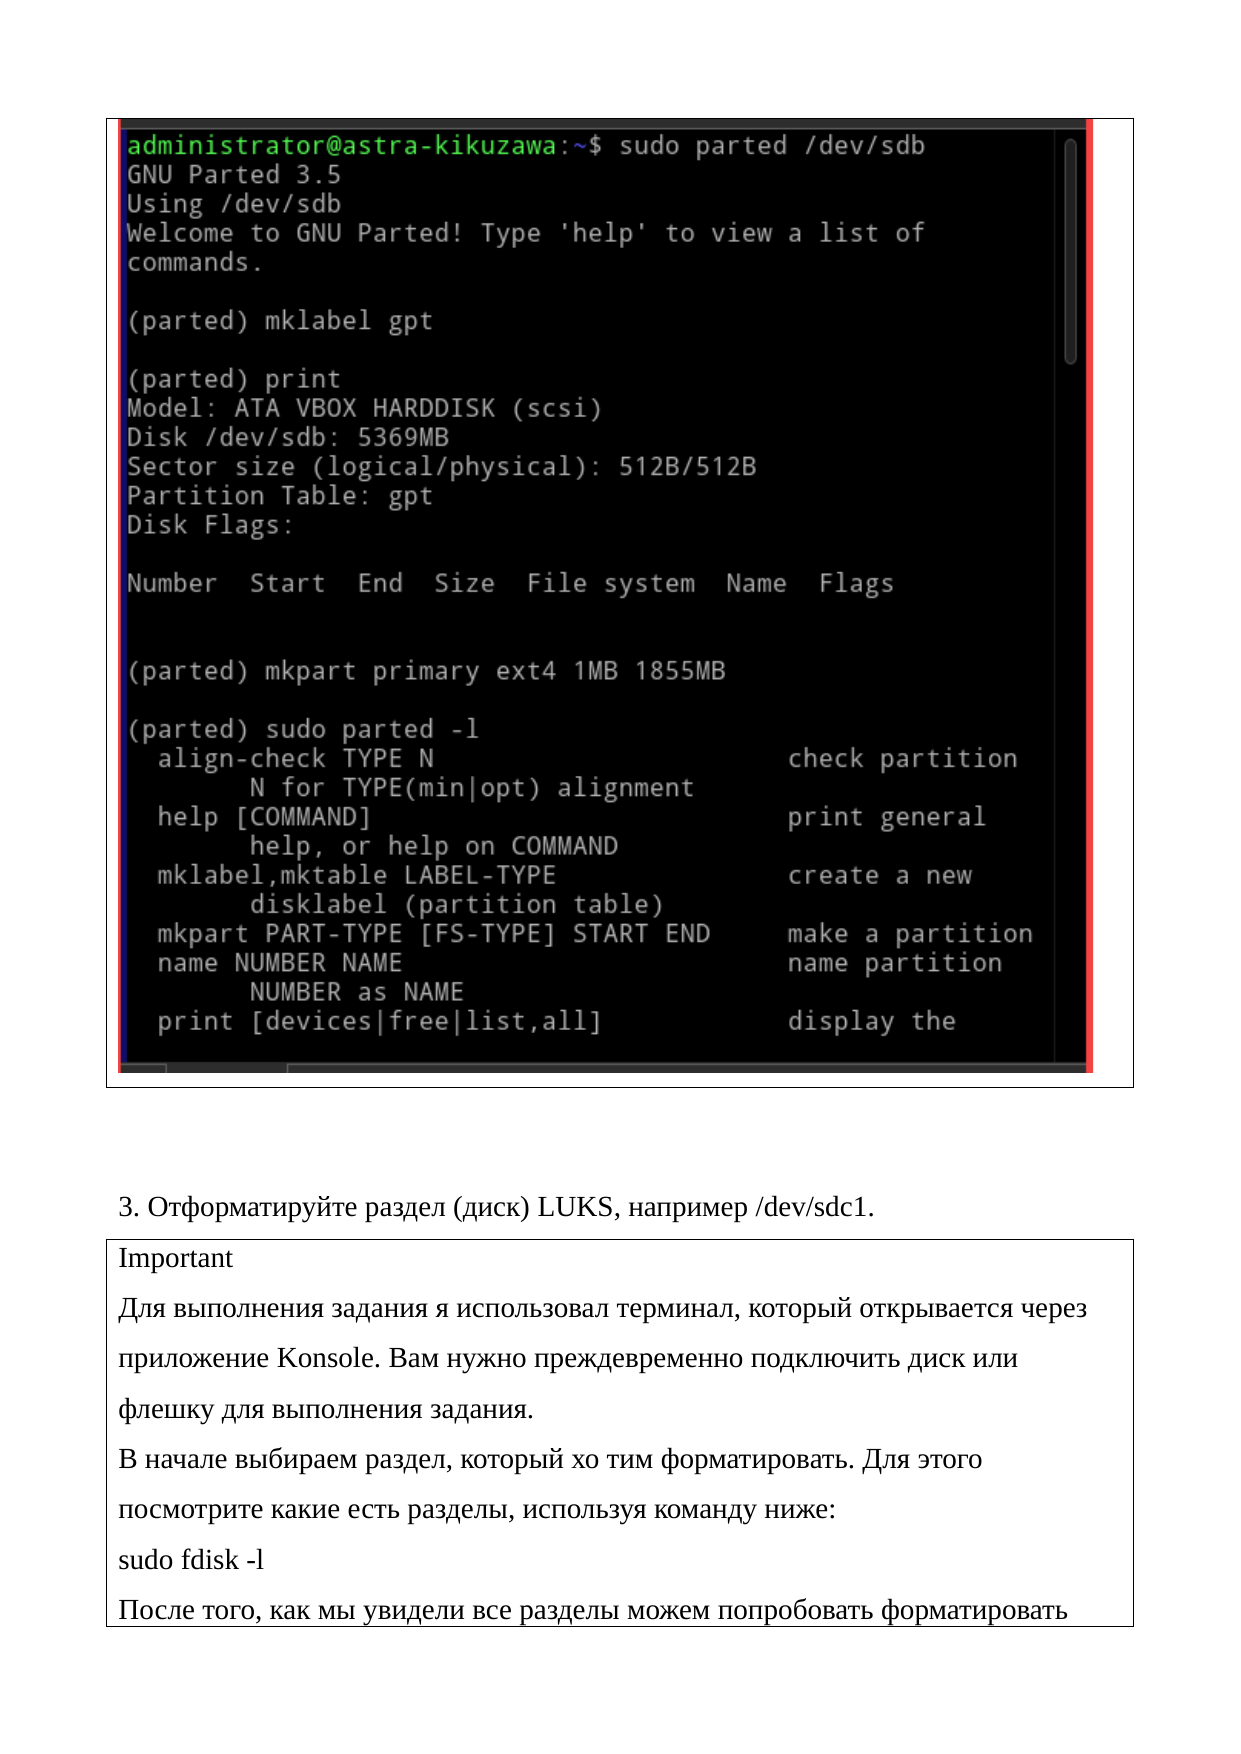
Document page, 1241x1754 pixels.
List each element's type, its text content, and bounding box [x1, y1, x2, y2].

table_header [107, 1240, 1133, 1626]
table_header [107, 119, 1133, 1087]
text 3. Отформатируйте раздел (диск) LUKS, например /dev/sdc1. [118, 1189, 1122, 1222]
picture [118, 119, 1094, 1073]
